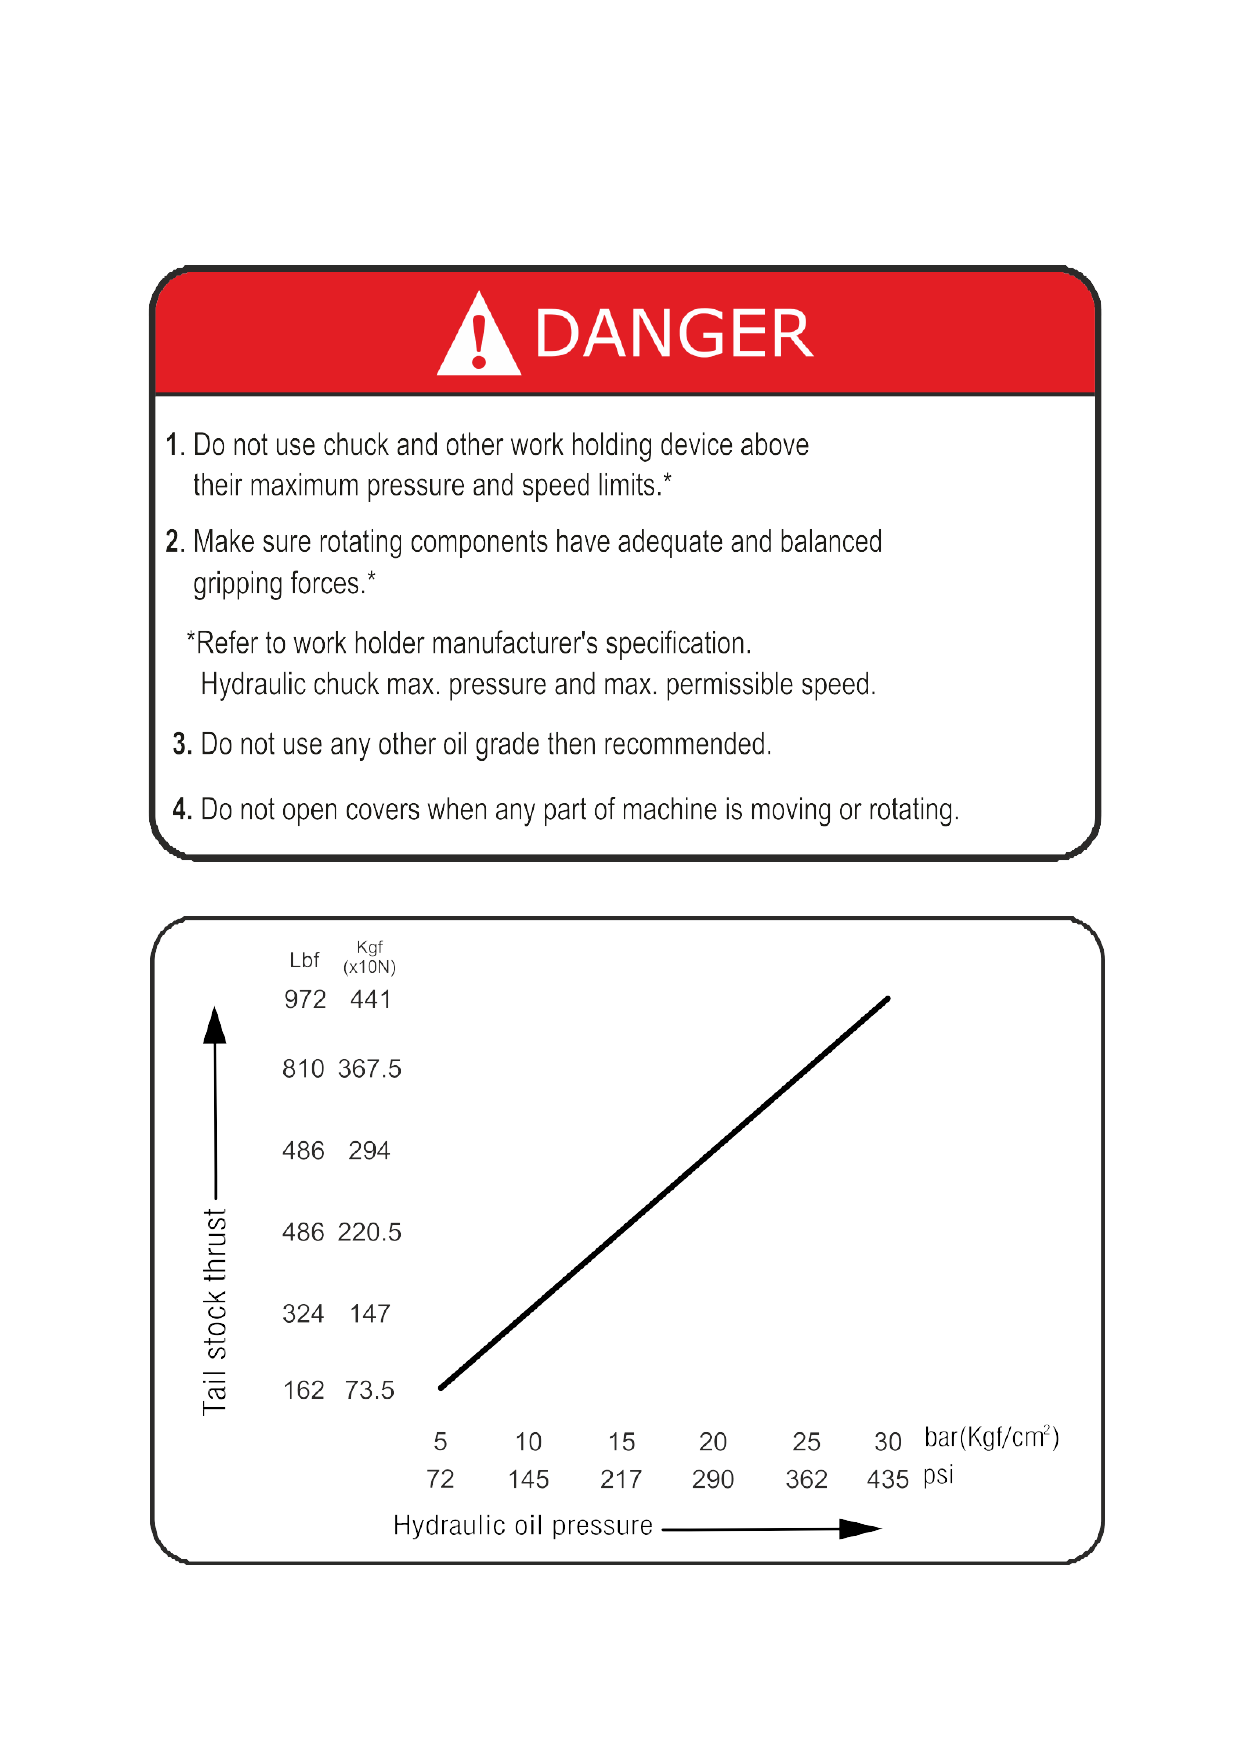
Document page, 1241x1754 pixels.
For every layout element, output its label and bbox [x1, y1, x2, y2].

picture [150, 916, 1105, 1565]
picture [148, 265, 1102, 862]
